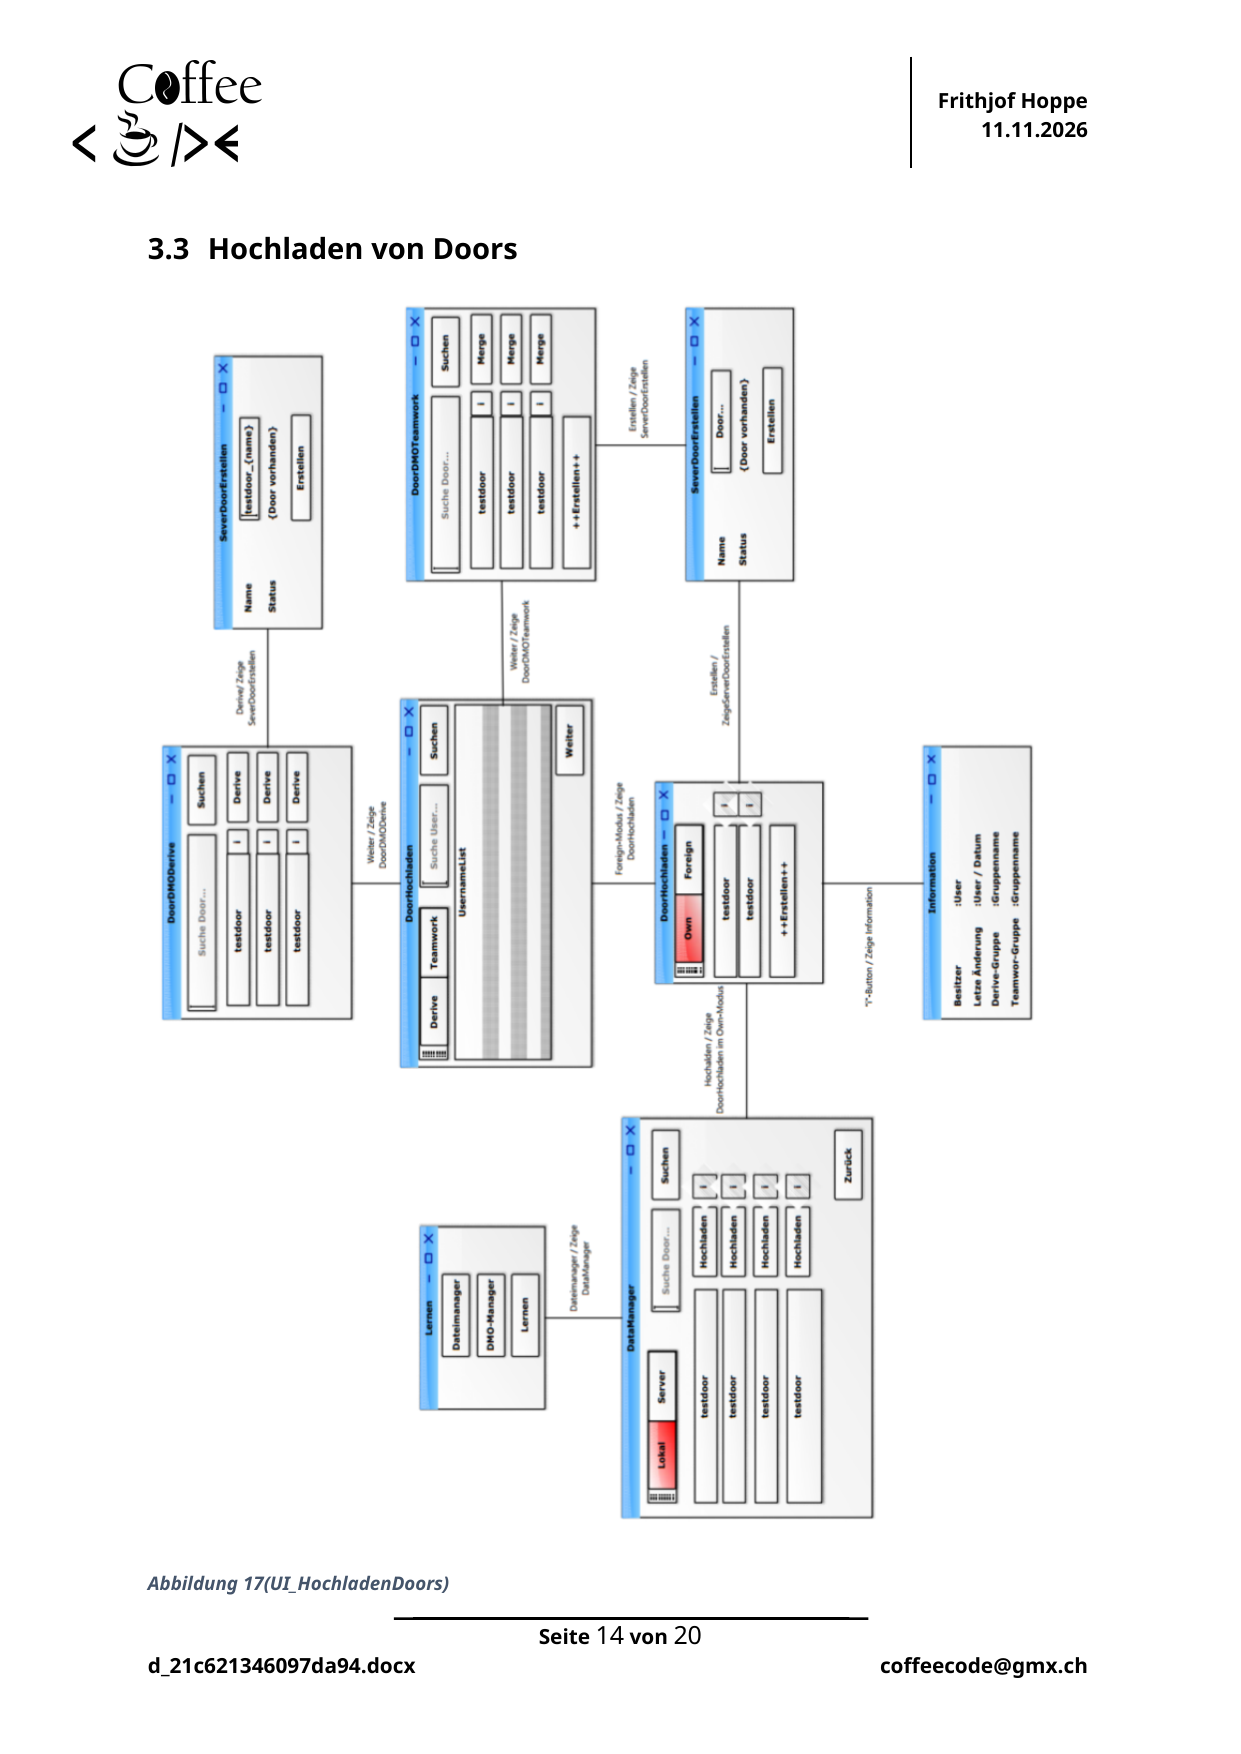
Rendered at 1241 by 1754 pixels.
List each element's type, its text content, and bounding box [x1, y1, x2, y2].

picture [72, 60, 262, 179]
text Abbildung 17(UI_HochladenDoors) [148, 1570, 1092, 1595]
picture [149, 275, 1046, 1551]
subtitle Hochladen von Doors [148, 229, 1092, 268]
